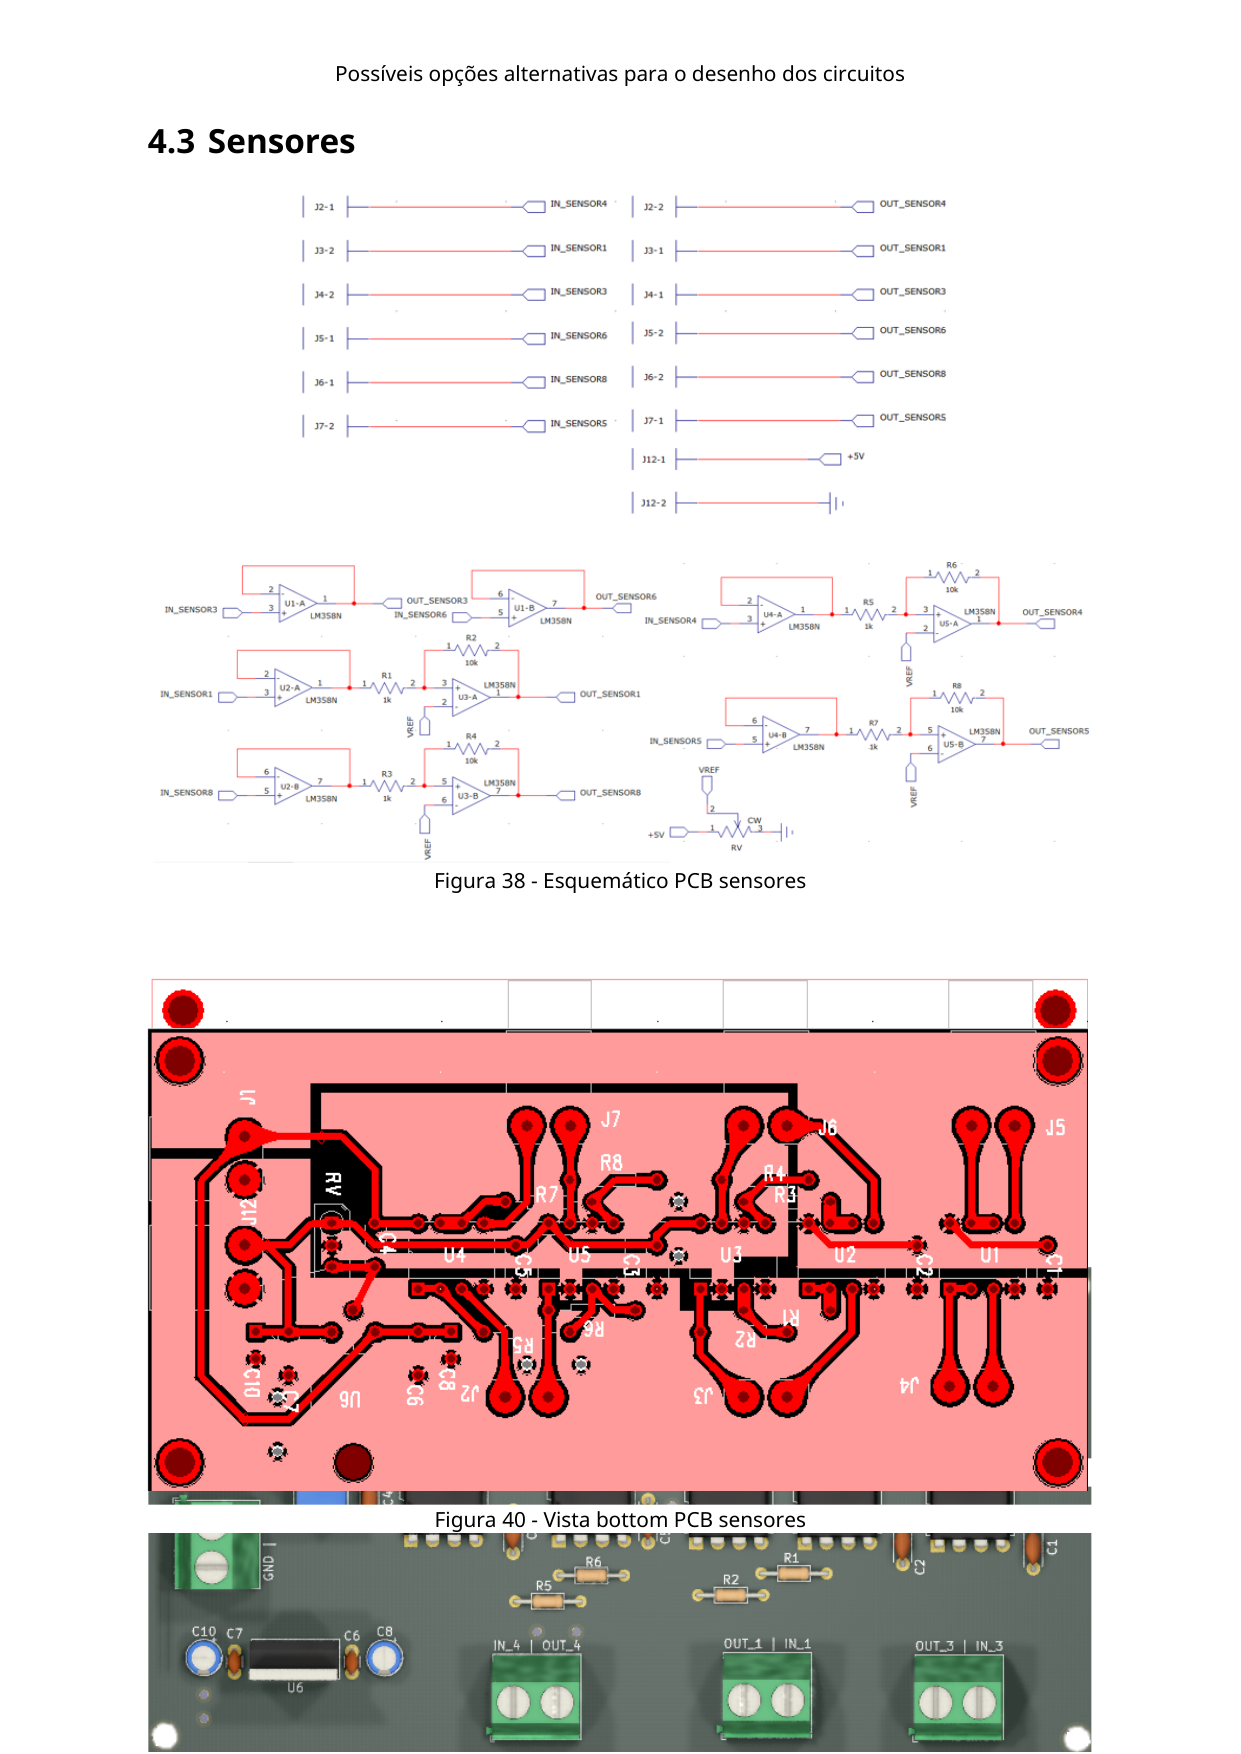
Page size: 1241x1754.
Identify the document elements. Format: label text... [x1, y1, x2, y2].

picture [147, 188, 1093, 865]
text Figura 38 - Esquemático PCB sensores [148, 866, 1092, 894]
picture [147, 972, 1096, 1754]
text Sensores [148, 118, 1092, 163]
